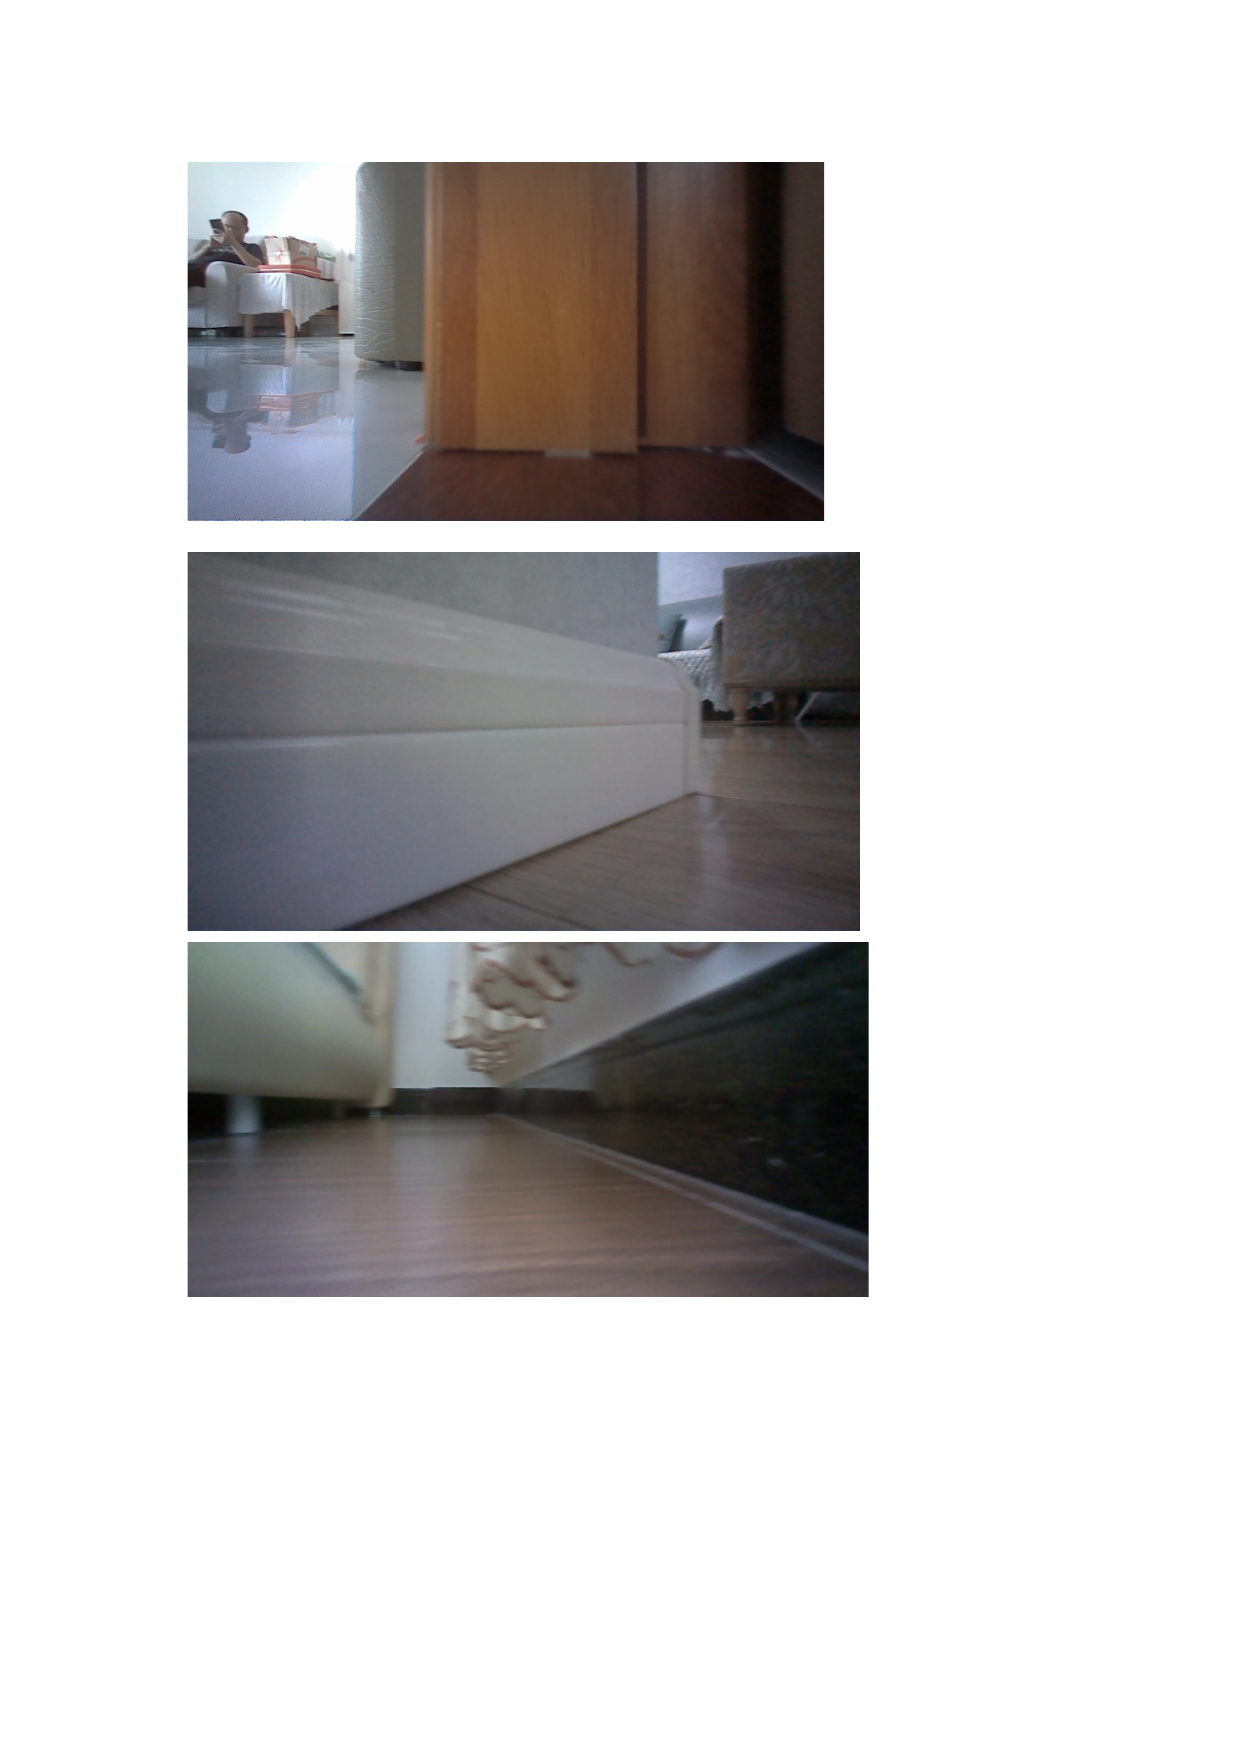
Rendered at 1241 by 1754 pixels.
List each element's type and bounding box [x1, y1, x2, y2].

picture [187, 552, 860, 931]
picture [187, 942, 869, 1297]
picture [187, 162, 825, 521]
